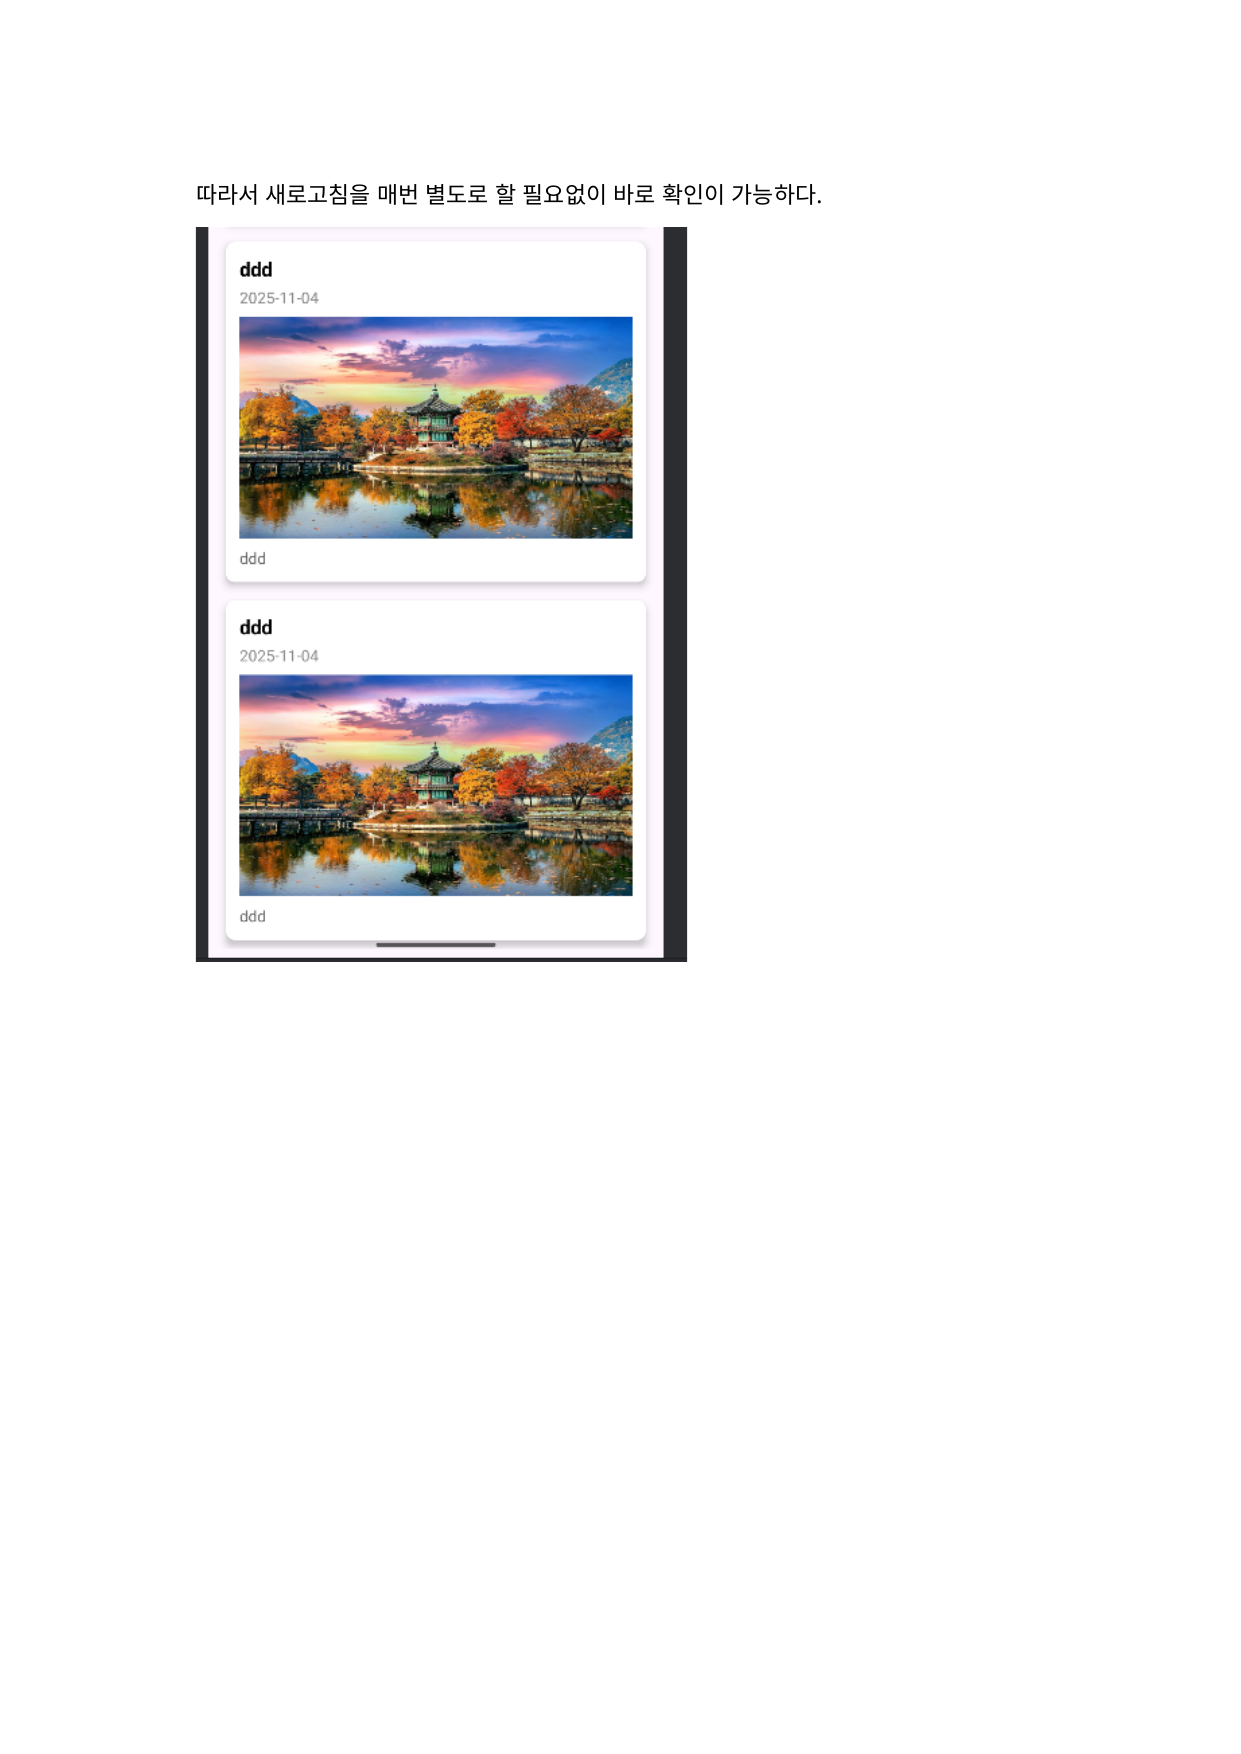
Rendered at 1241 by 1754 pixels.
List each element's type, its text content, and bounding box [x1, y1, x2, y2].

picture [195, 227, 688, 962]
text 따라서 새로고침을 매번 별도로 할 필요없이 바로 확인이 가능하다. [196, 177, 1090, 211]
